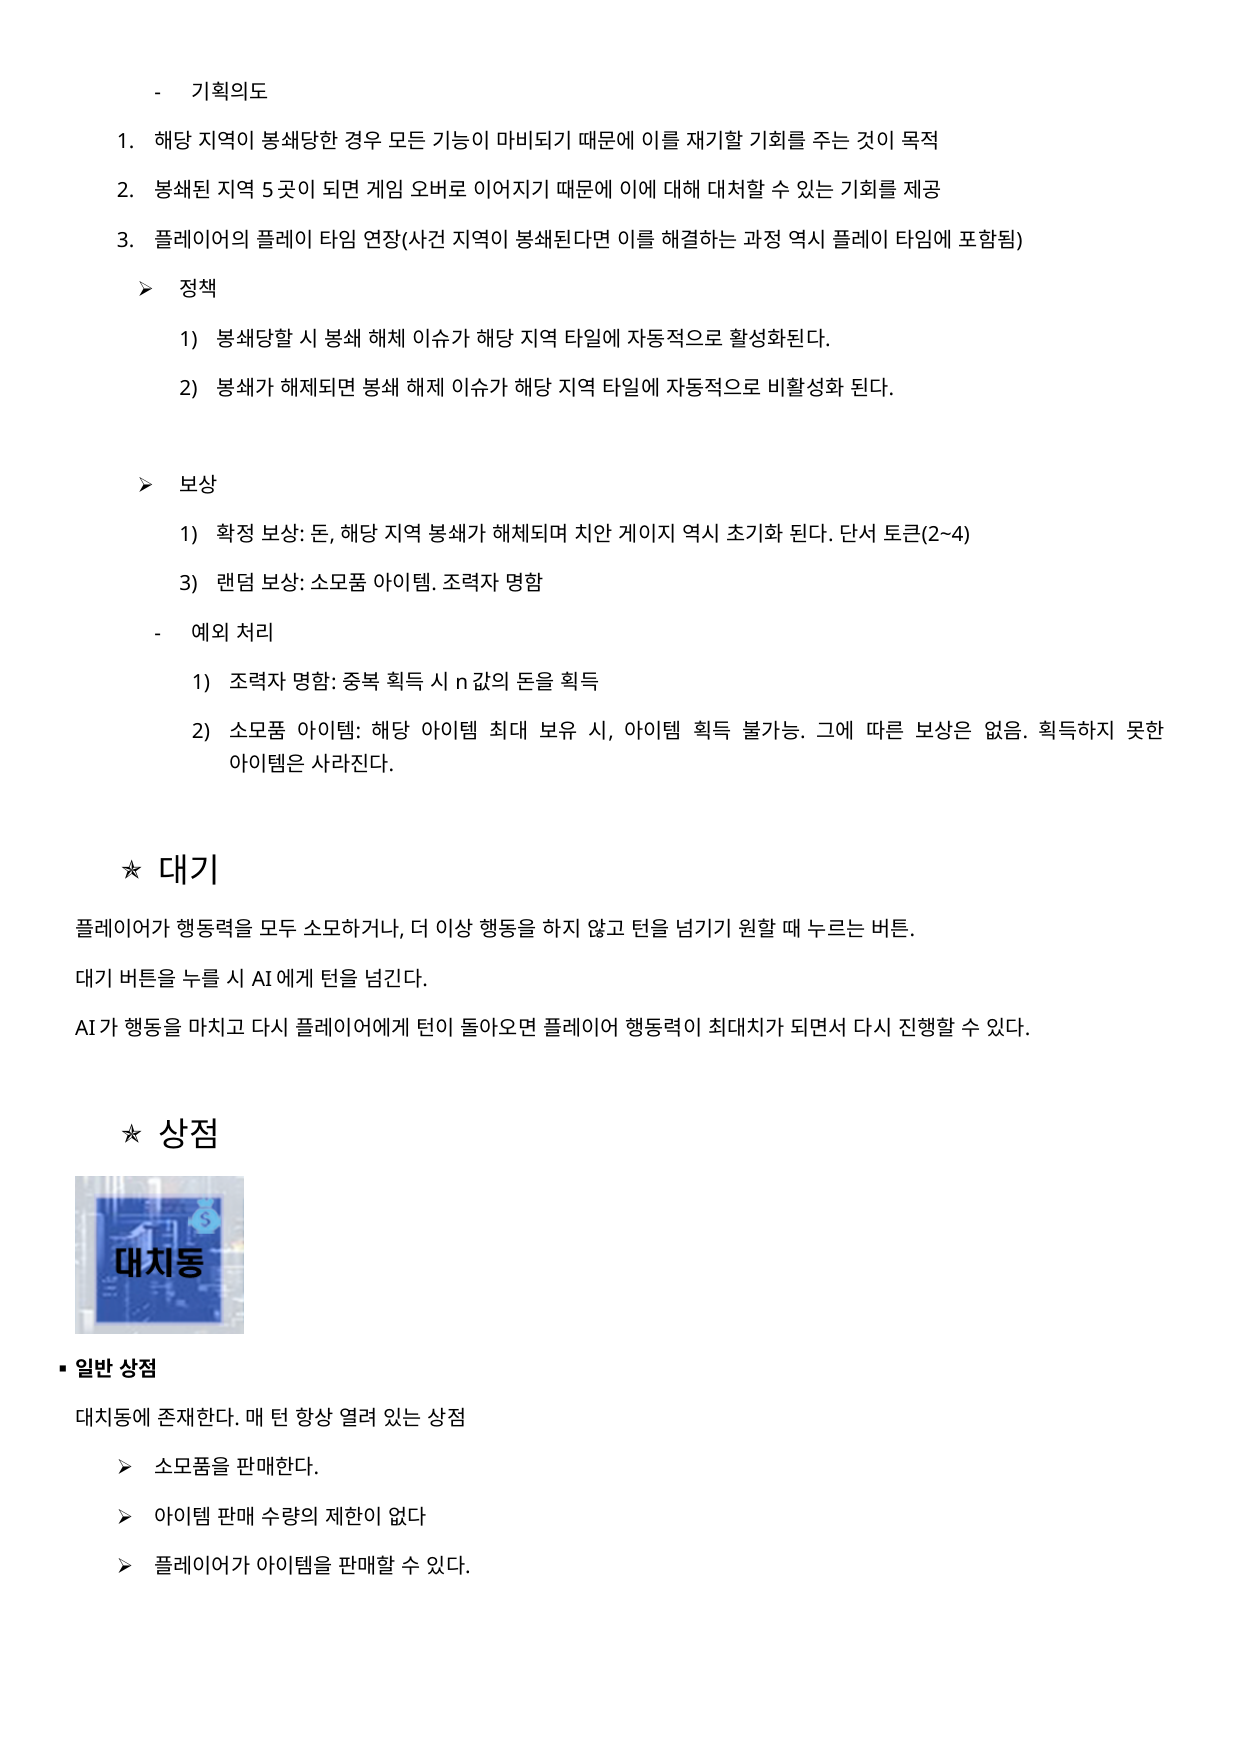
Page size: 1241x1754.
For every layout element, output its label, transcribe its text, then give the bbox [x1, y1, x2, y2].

text 일반 상점 [58, 1352, 1165, 1382]
list 보상 [137, 468, 1165, 498]
text 플레이어가 행동력을 모두 소모하거나, 더 이상 행동을 하지 않고 턴을 넘기기 원할 때 누르는 버튼. [75, 913, 1165, 943]
list 봉쇄된 지역 5곳이 되면 게임 오버로 이어지기 때문에 이에 대해 대처할 수 있는 기회를 제공 [117, 174, 1165, 204]
list 플레이어의 플레이 타임 연장(사건 지역이 봉쇄된다면 이를 해결하는 과정 역시 플레이 타임에 포함됨) [117, 223, 1165, 253]
list 봉쇄가 해제되면 봉쇄 해제 이슈가 해당 지역 타일에 자동적으로 비활성화 된다. [179, 371, 1165, 401]
list 소모품을 판매한다. [117, 1451, 1165, 1481]
text 상점 [117, 1108, 1165, 1156]
list 아이템 판매 수량의 제한이 없다 [117, 1500, 1165, 1530]
list 조력자 명함: 중복 획득 시 n값의 돈을 획득 [192, 665, 1165, 696]
list 예외 처리 [154, 616, 1165, 646]
list 해당 지역이 봉쇄당한 경우 모든 기능이 마비되기 때문에 이를 재기할 기회를 주는 것이 목적 [117, 124, 1165, 155]
list 기획의도 [154, 75, 1165, 105]
text 대기 버튼을 누를 시 AI에게 턴을 넘긴다. [75, 962, 1165, 992]
list 플레이어가 아이템을 판매할 수 있다. [117, 1549, 1165, 1579]
list 소모품 아이템: 해당 아이템 최대 보유 시, 아이템 획득 불가능. 그에 따른 보상은 없음. 획득하지 못한 아이템은 사라진다. [192, 714, 1165, 778]
list 봉쇄당할 시 봉쇄 해체 이슈가 해당 지역 타일에 자동적으로 활성화된다. [179, 322, 1165, 352]
list 확정 보상: 돈, 해당 지역 봉쇄가 해체되며 치안 게이지 역시 초기화 된다. 단서 토큰(2~4) [179, 517, 1165, 547]
text 대기 [117, 844, 1165, 892]
picture [75, 1176, 244, 1334]
list 랜덤 보상: 소모품 아이템. 조력자 명함 [179, 566, 1165, 597]
text AI가 행동을 마치고 다시 플레이어에게 턴이 돌아오면 플레이어 행동력이 최대치가 되면서 다시 진행할 수 있다. [75, 1011, 1165, 1042]
list 정책 [137, 272, 1165, 303]
text 대치동에 존재한다. 매 턴 항상 열려 있는 상점 [75, 1401, 1165, 1432]
